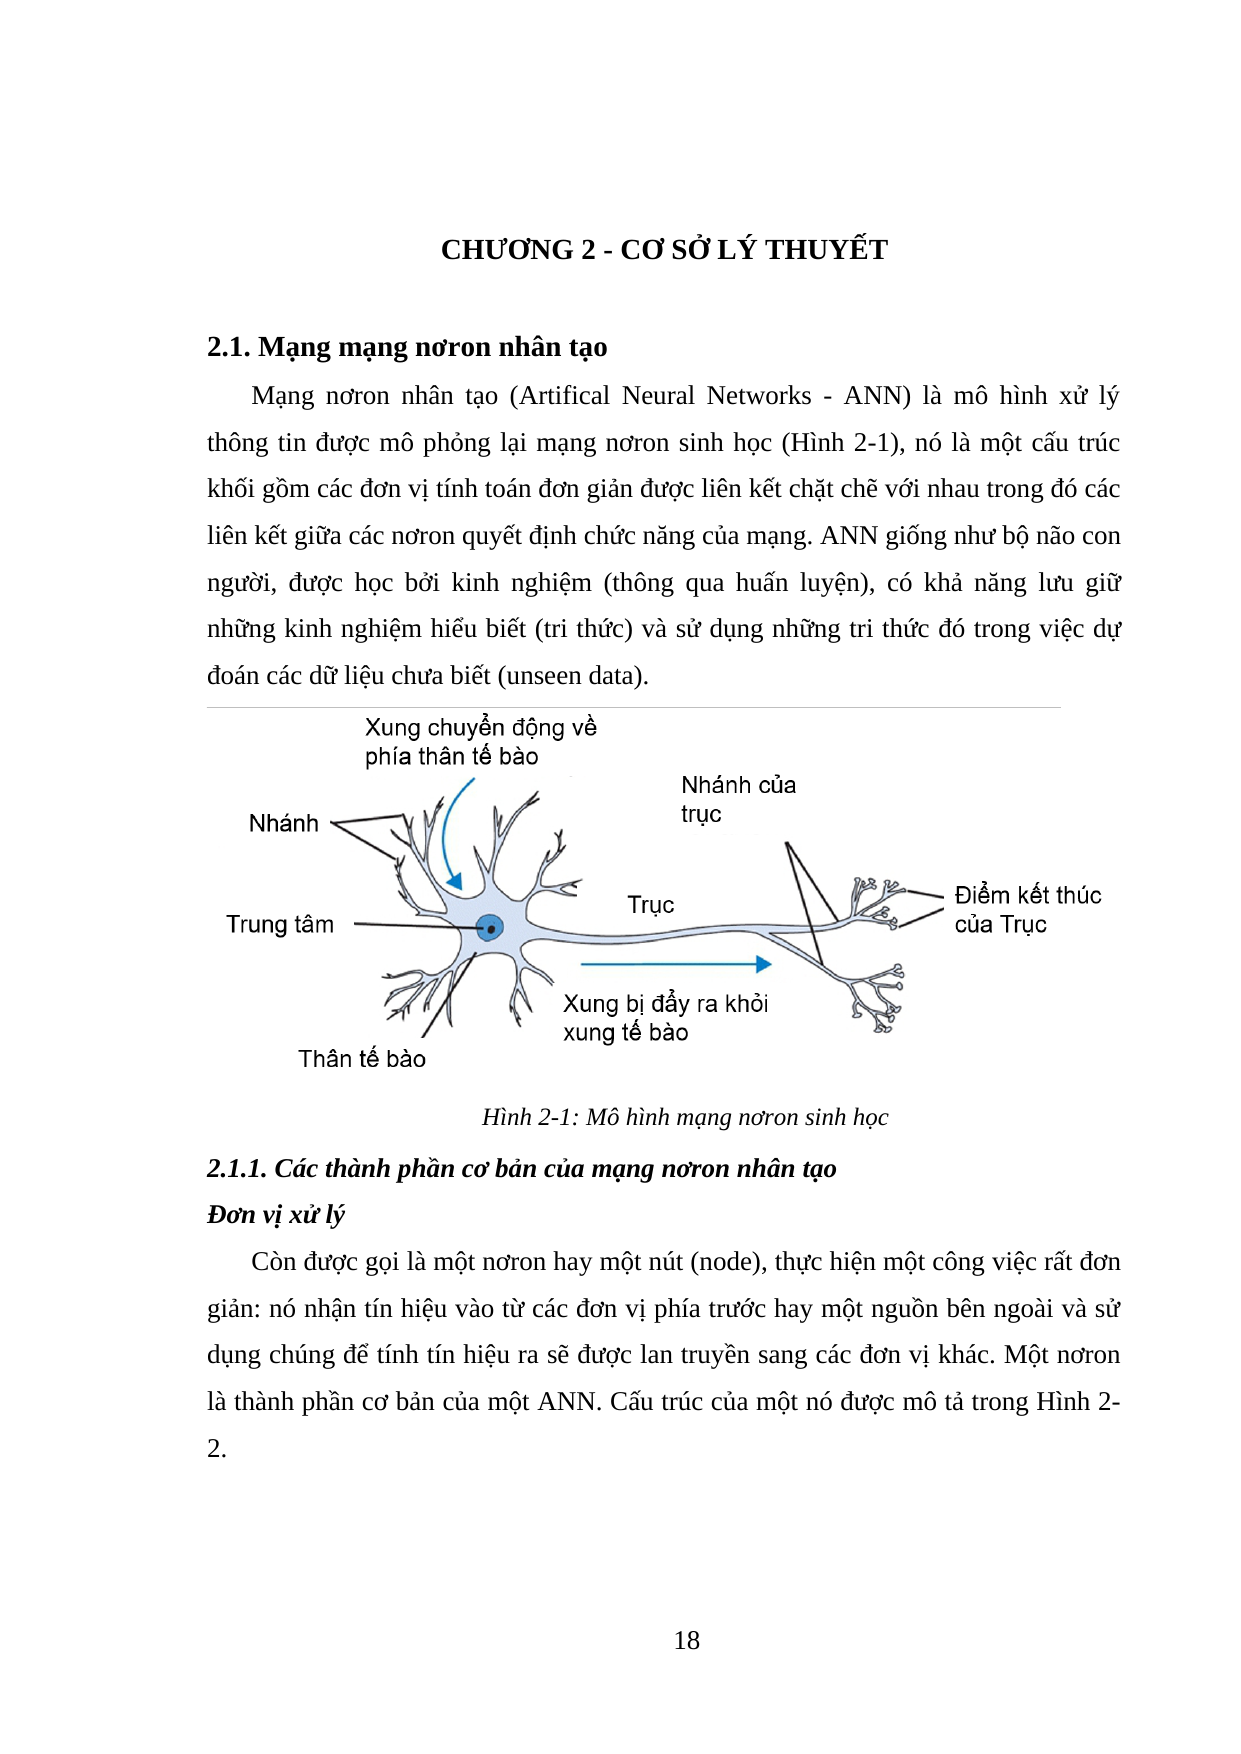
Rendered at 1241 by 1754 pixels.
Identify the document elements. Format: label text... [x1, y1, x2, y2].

subtitle 2.1. Mạng mạng nơron nhân tạo [207, 329, 1122, 362]
text Còn được gọi là một nơron hay một nút (node), thực hiện một công việc rất đơn giản: nó nhận tín hiệu vào từ các đơn vị phía trước hay một nguồn bên ngoài và sử dụng chúng để tính tín hiệu ra sẽ được lan truyền sang các đơn vị khác. Một nơron là thành phần cơ bản của một ANN. Cấu trúc của một nó được mô tả trong Hình 2-2. [207, 1245, 1122, 1463]
subtitle 2.1.1. Các thành phần cơ bản của mạng nơron nhân tạo [207, 1152, 1122, 1183]
picture [206, 705, 1123, 1087]
text Mạng nơron nhân tạo (Artifical Neural Networks - ANN) là mô hình xử lý thông tin được mô phỏng lại mạng nơron sinh học (Hình 2-1), nó là một cấu trúc khối gồm các đơn vị tính toán đơn giản được liên kết chặt chẽ với nhau trong đó các liên kết giữa các nơron quyết định chức năng của mạng. ANN giống như bộ não con người, được học bởi kinh nghiệm (thông qua huấn luyện), có khả năng lưu giữ những kinh nghiệm hiểu biết (tri thức) và sử dụng những tri thức đó trong việc dự đoán các dữ liệu chưa biết (unseen data). [207, 379, 1122, 690]
subtitle Đơn vị xử lý [207, 1199, 1122, 1230]
subtitle CHƯƠNG 2 - CƠ SỞ LÝ THUYẾT [207, 232, 1122, 265]
text Hình 2-1: Mô hình mạng nơron sinh học [207, 1102, 1122, 1131]
